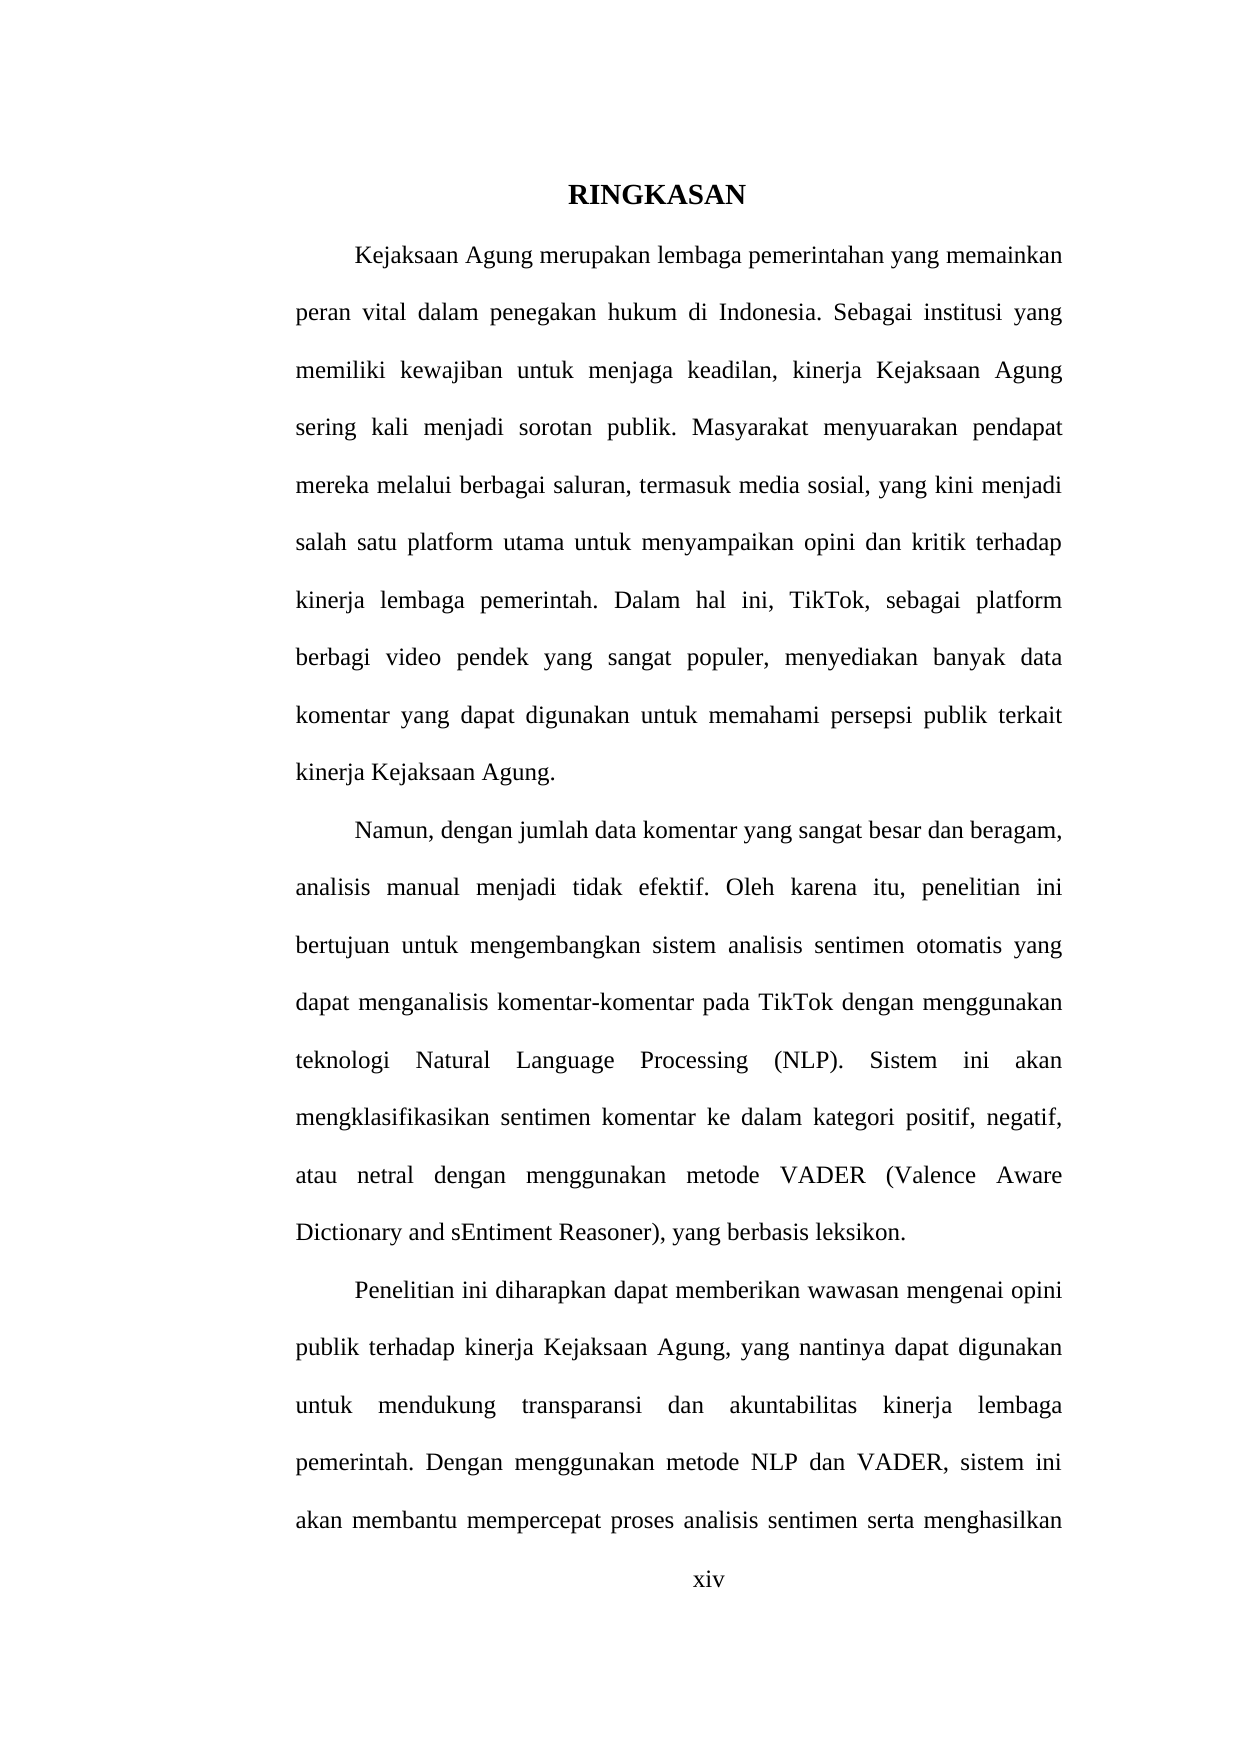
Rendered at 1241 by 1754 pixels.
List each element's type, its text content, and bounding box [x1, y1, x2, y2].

text Namun, dengan jumlah data komentar yang sangat besar dan beragam, analisis manual menjadi tidak efektif. Oleh karena itu, penelitian ini bertujuan untuk mengembangkan sistem analisis sentimen otomatis yang dapat menganalisis komentar-komentar pada TikTok dengan menggunakan teknologi Natural Language Processing (NLP). Sistem ini akan mengklasifikasikan sentimen komentar ke dalam kategori positif, negatif, atau netral dengan menggunakan metode VADER (Valence Aware Dictionary and sEntiment Reasoner), yang berbasis leksikon. [295, 815, 1063, 1246]
text Kejaksaan Agung merupakan lembaga pemerintahan yang memainkan peran vital dalam penegakan hukum di Indonesia. Sebagai institusi yang memiliki kewajiban untuk menjaga keadilan, kinerja Kejaksaan Agung sering kali menjadi sorotan publik. Masyarakat menyuarakan pendapat mereka melalui berbagai saluran, termasuk media sosial, yang kini menjadi salah satu platform utama untuk menyampaikan opini dan kritik terhadap kinerja lembaga pemerintah. Dalam hal ini, TikTok, sebagai platform berbagi video pendek yang sangat populer, menyediakan banyak data komentar yang dapat digunakan untuk memahami persepsi publik terkait kinerja Kejaksaan Agung. [295, 240, 1063, 786]
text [295, 1275, 1063, 1534]
text RINGKASAN [236, 177, 1078, 211]
